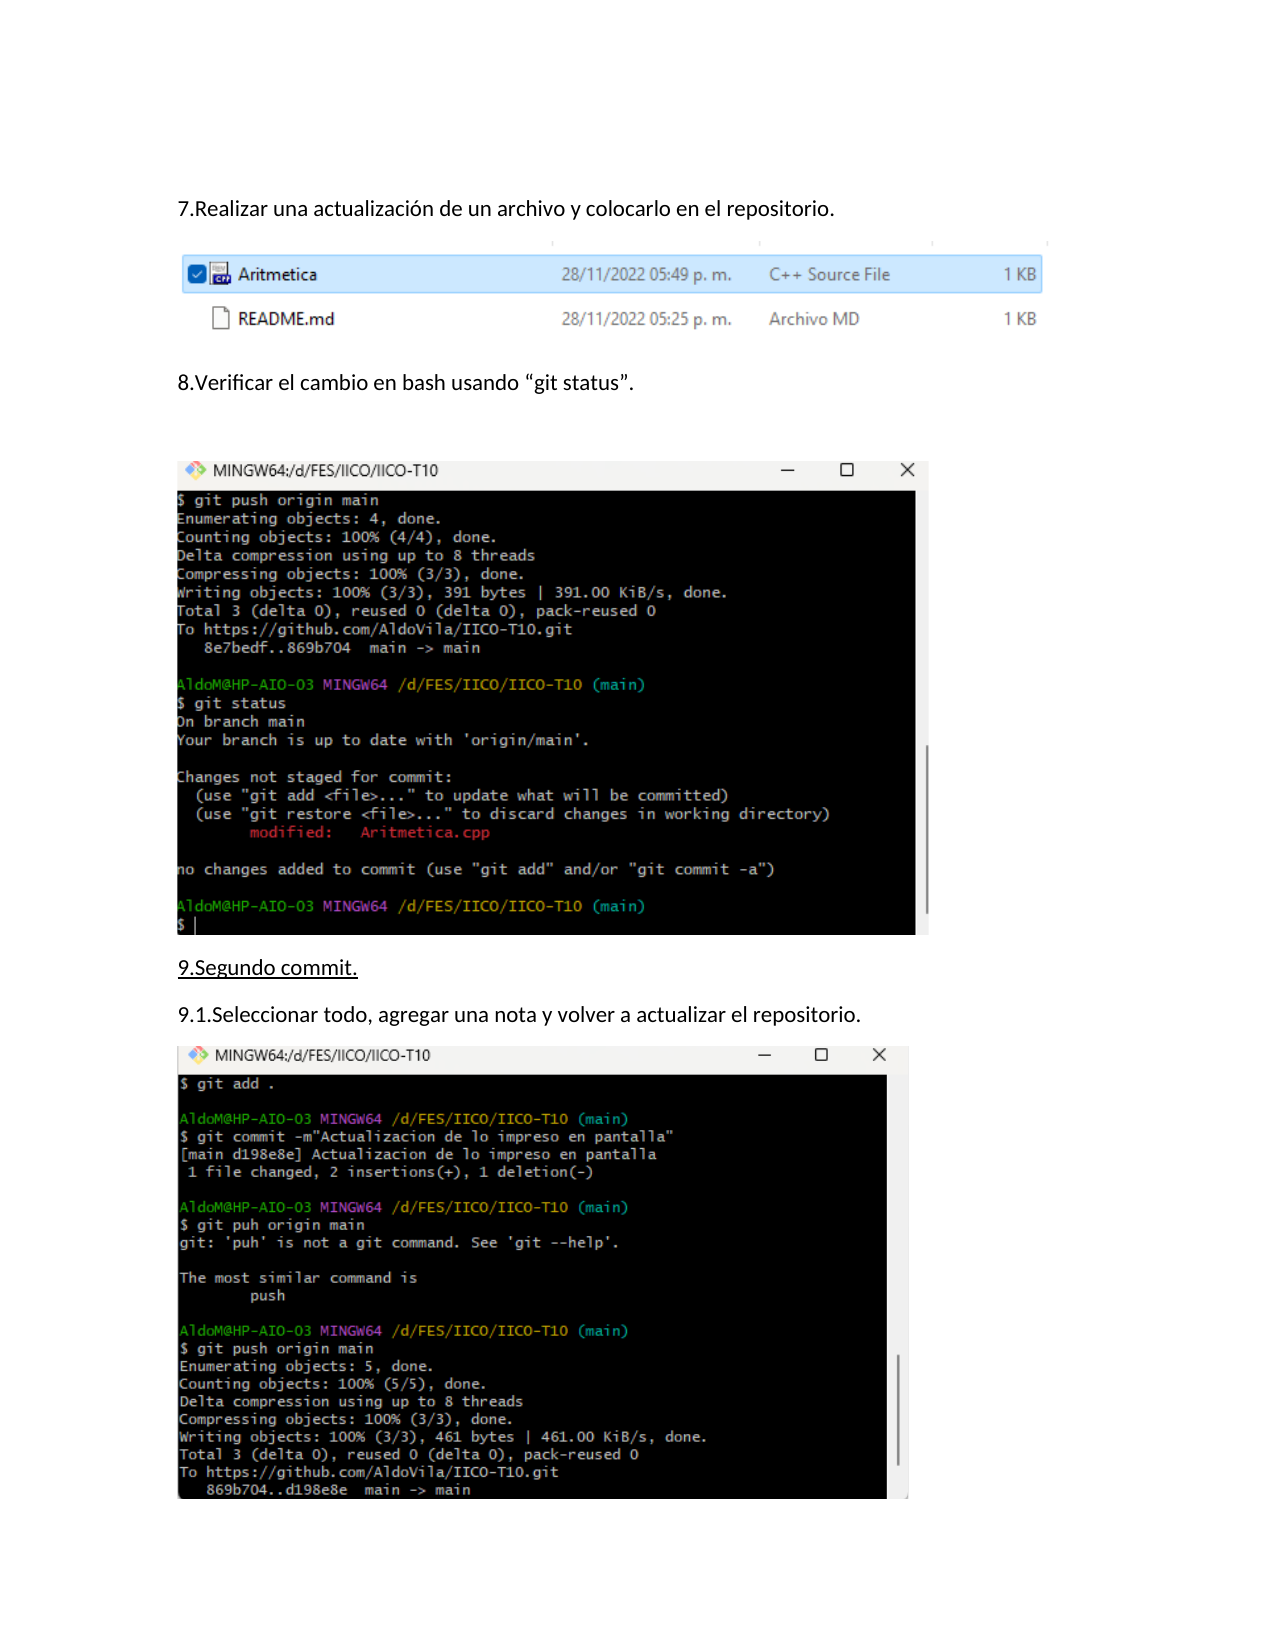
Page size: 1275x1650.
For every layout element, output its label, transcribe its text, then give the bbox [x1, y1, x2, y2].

picture [177, 241, 1082, 350]
text 9.Segundo commit. [177, 953, 1098, 981]
text 9.1.Seleccionar todo, agregar una nota y volver a actualizar el repositorio. [177, 1000, 1098, 1028]
text 8.Verificar el cambio en bash usando “git status”. [177, 368, 1098, 396]
picture [177, 461, 929, 935]
picture [177, 1046, 909, 1499]
text 7.Realizar una actualización de un archivo y colocarlo en el repositorio. [177, 194, 1098, 222]
